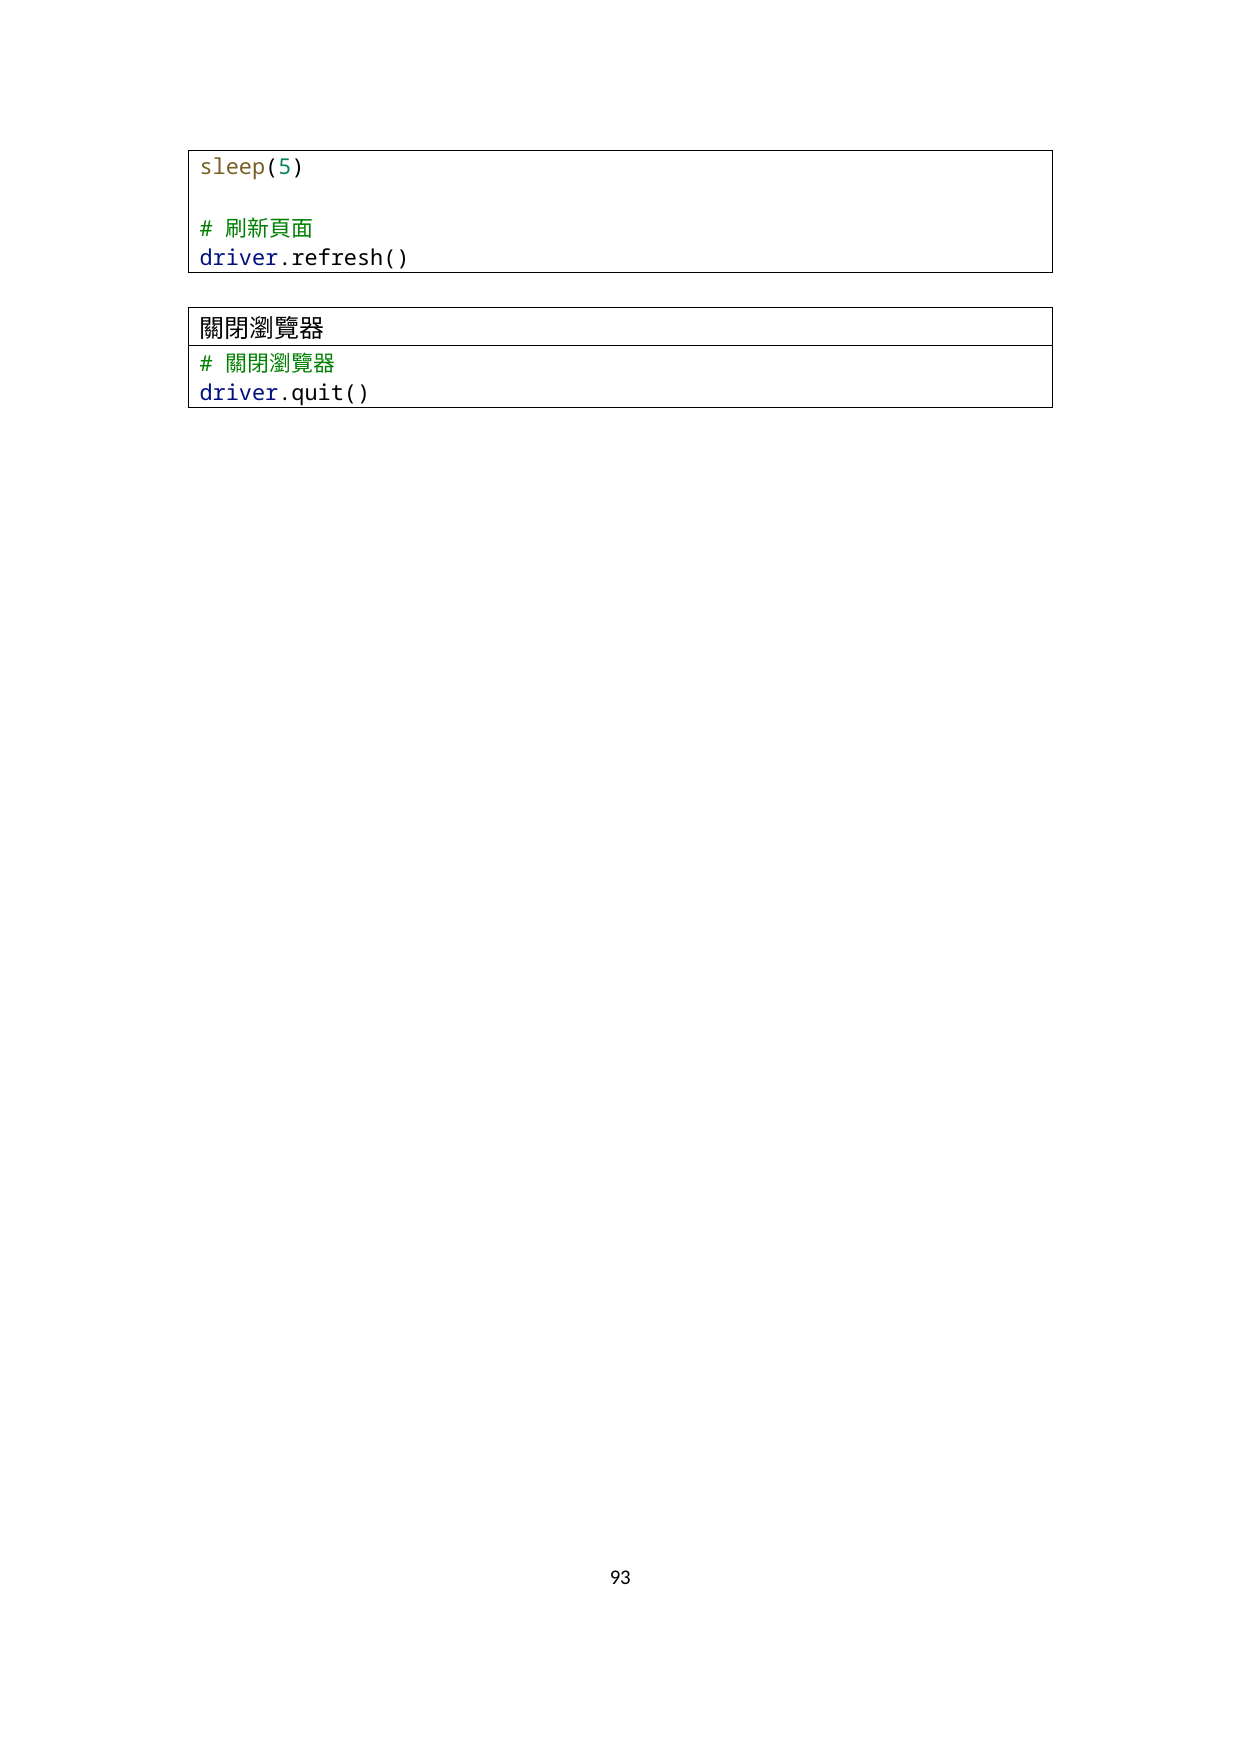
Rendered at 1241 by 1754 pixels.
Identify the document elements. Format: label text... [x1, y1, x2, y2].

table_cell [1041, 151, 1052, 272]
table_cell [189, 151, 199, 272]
table_header 關閉瀏覽器 [189, 308, 1052, 344]
